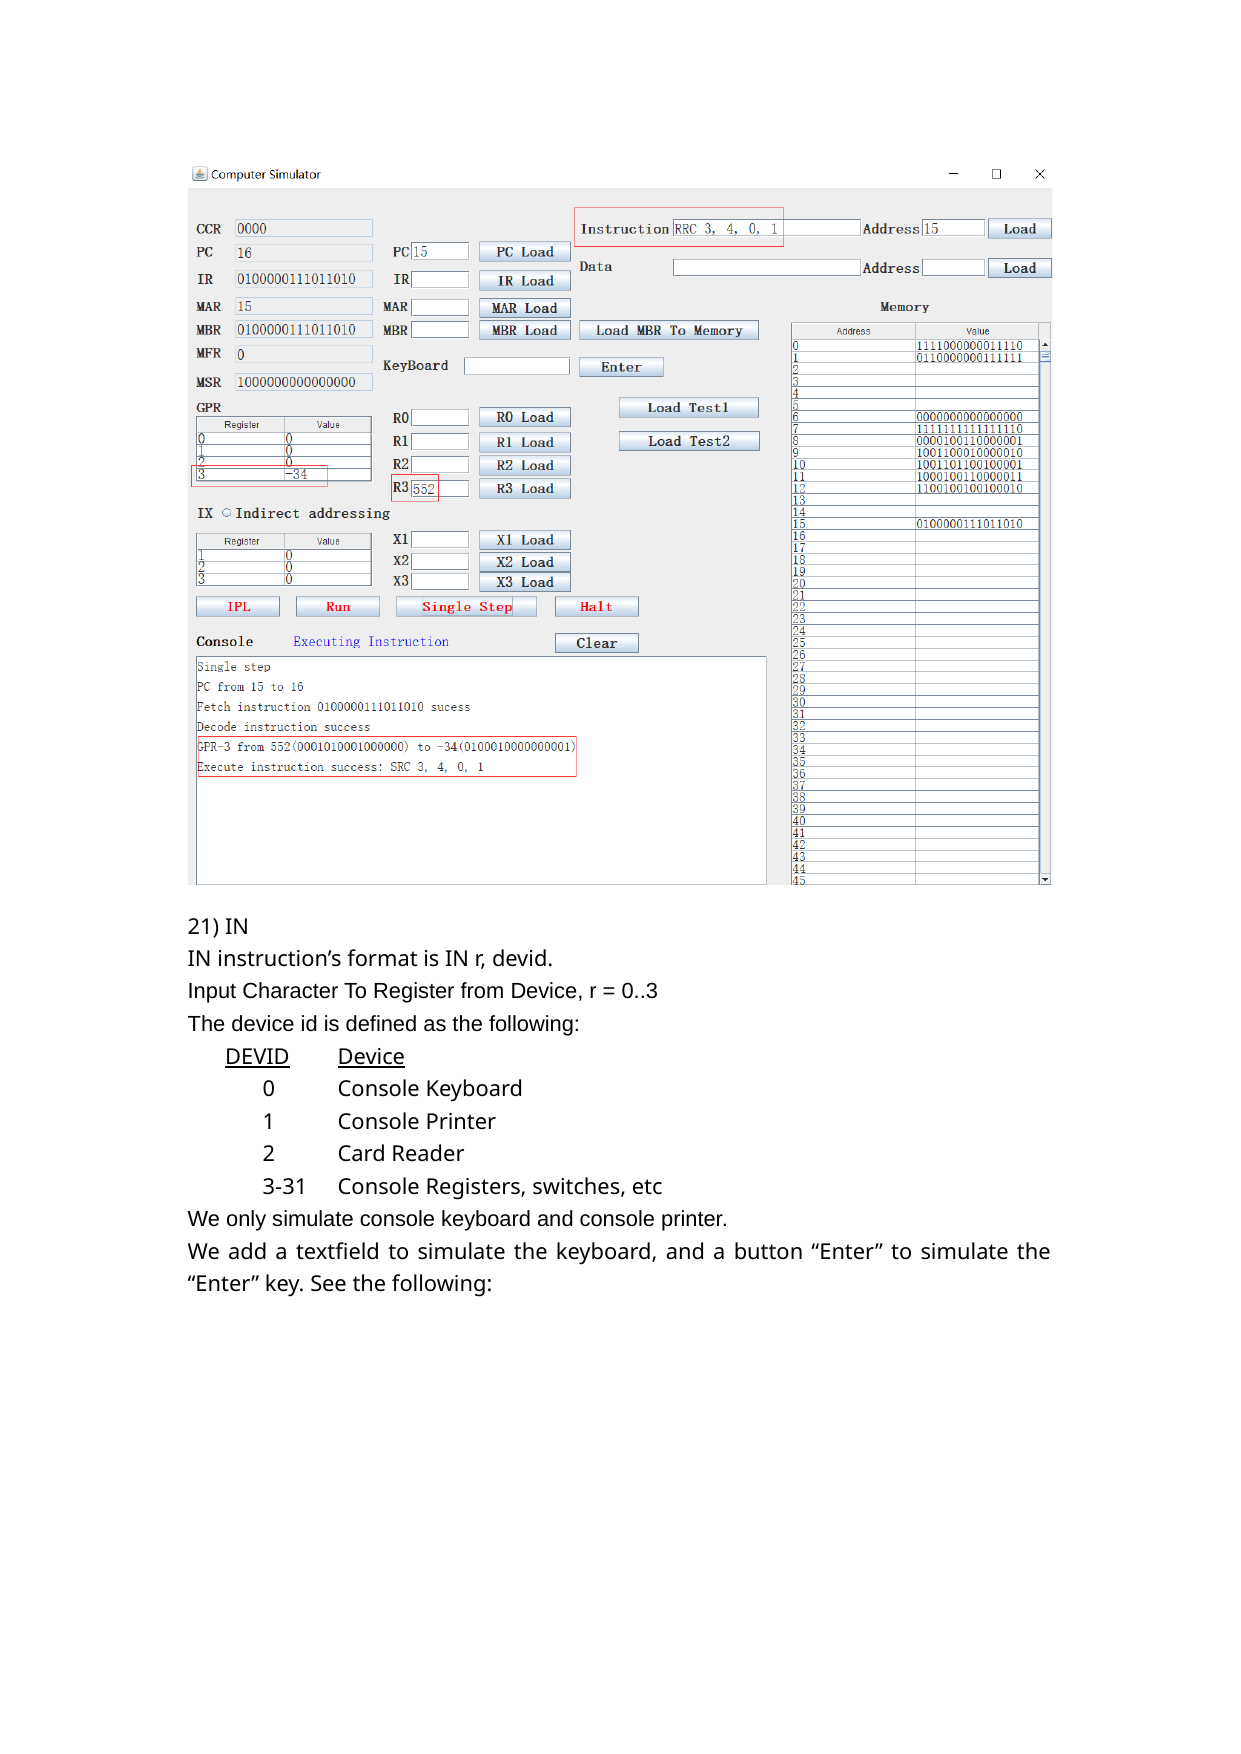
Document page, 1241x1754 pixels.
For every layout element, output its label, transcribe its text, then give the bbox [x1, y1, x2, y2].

text DEVID Device [225, 1039, 1053, 1072]
text The device id is defined as the following: [187, 1007, 1053, 1039]
list IN [187, 909, 1053, 942]
picture [187, 162, 1053, 885]
text 2 Card Reader [262, 1137, 1053, 1169]
text IN instruction’s format is IN r, devid. [187, 942, 1053, 974]
text We add a textfield to simulate the keyboard, and a button “Enter” to simulate the “Enter” key. See the following: [187, 1234, 1053, 1299]
text 3-31 Console Registers, switches, etc [262, 1169, 1053, 1202]
text We only simulate console keyboard and console printer. [187, 1202, 1053, 1234]
text 1 Console Printer [262, 1104, 1053, 1137]
text 0 Console Keyboard [262, 1072, 1053, 1104]
text Input Character To Register from Device, r = 0..3 [187, 974, 1053, 1007]
